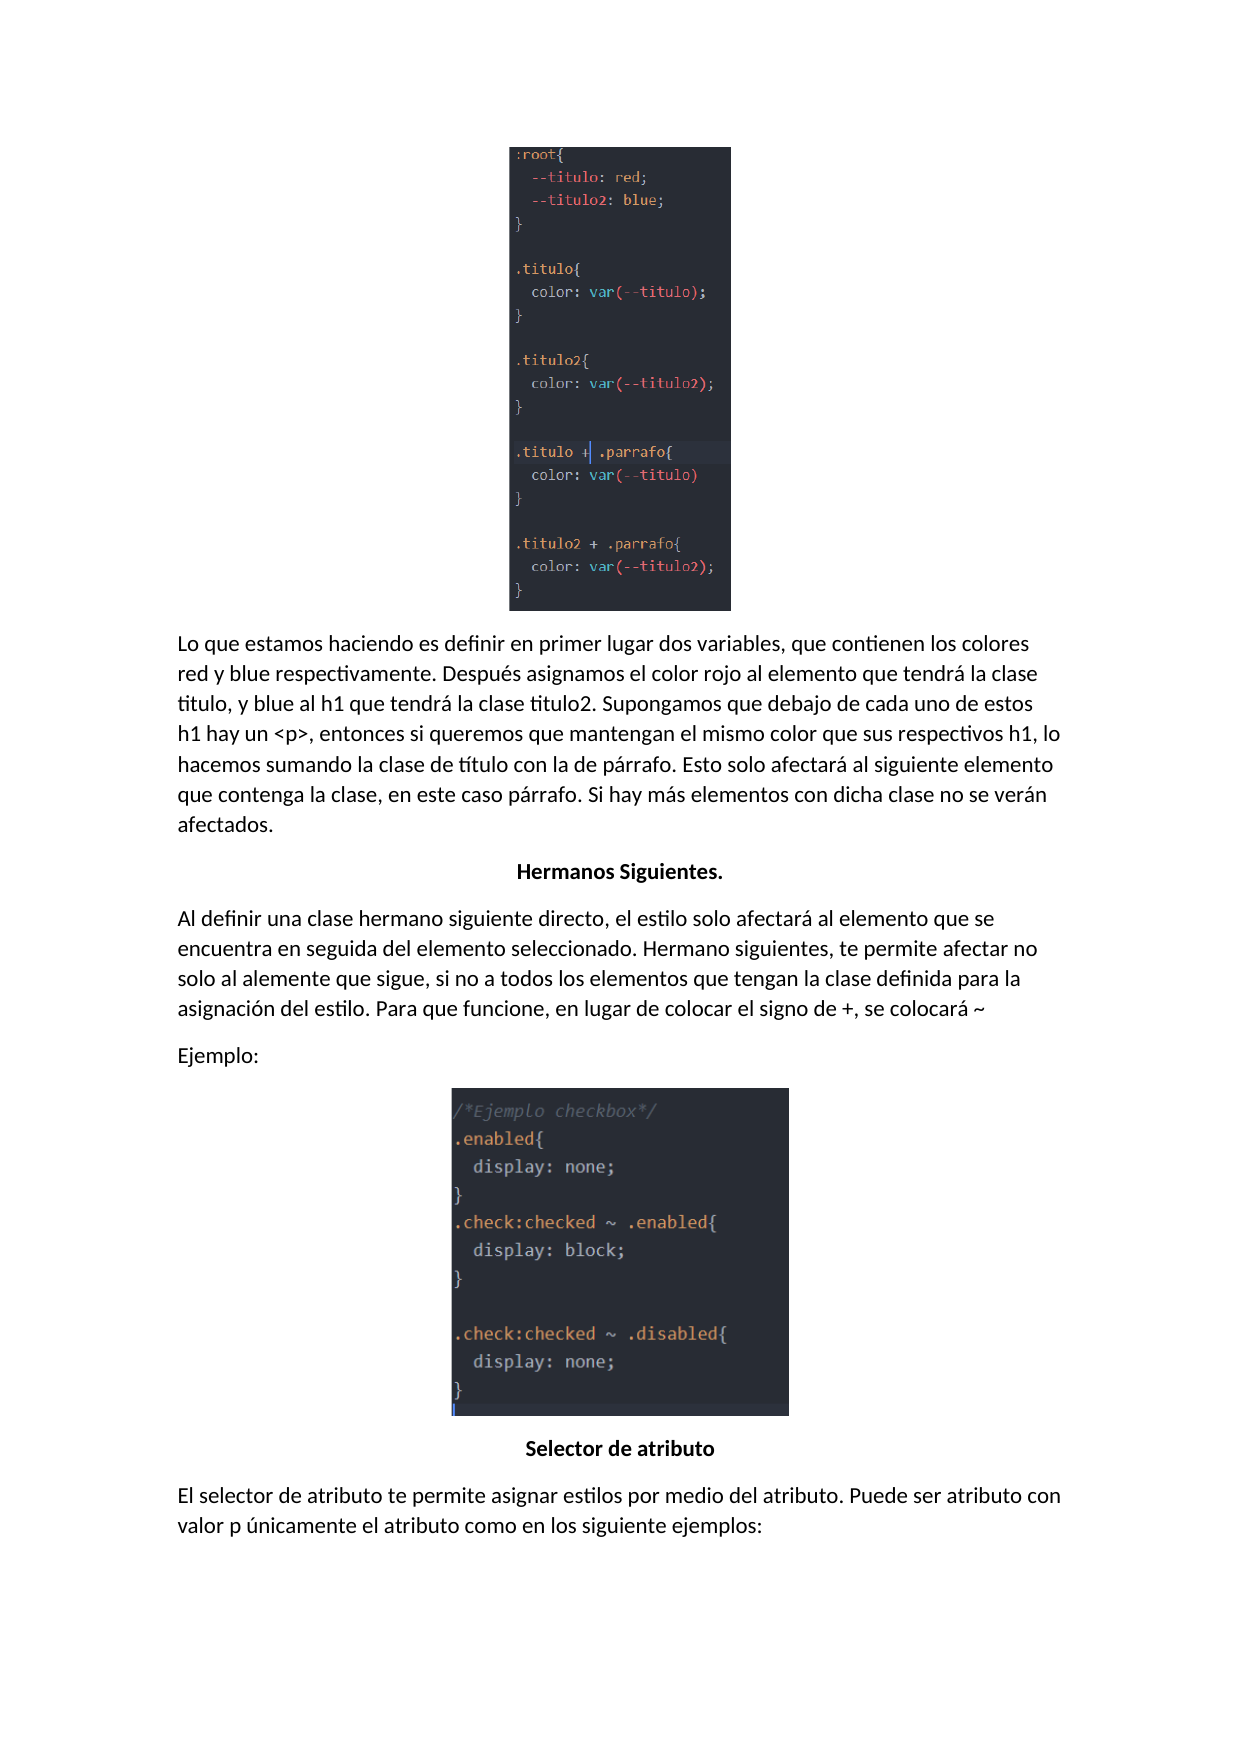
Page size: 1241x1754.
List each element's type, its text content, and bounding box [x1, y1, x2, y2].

text Ejemplo: [177, 1041, 1063, 1069]
text Lo que estamos haciendo es definir en primer lugar dos variables, que contienen los colores red y blue respectivamente. Después asignamos el color rojo al elemento que tendrá la clase titulo, y blue al h1 que tendrá la clase titulo2. Supongamos que debajo de cada uno de estos h1 hay un <p>, entonces si queremos que mantengan el mismo color que sus respectivos h1, lo hacemos sumando la clase de título con la de párrafo. Esto solo afectará al siguiente elemento que contenga la clase, en este caso párrafo. Si hay más elementos con dicha clase no se verán afectados. [177, 629, 1063, 838]
text Hermanos Siguientes. [177, 857, 1063, 885]
text Selector de atributo [177, 1434, 1063, 1462]
text El selector de atributo te permite asignar estilos por medio del atributo. Puede ser atributo con valor p únicamente el atributo como en los siguiente ejemplos: [177, 1481, 1063, 1539]
text Al definir una clase hermano siguiente directo, el estilo solo afectará al elemento que se encuentra en seguida del elemento seleccionado. Hermano siguientes, te permite afectar no solo al alemente que sigue, si no a todos los elementos que tengan la clase definida para la asignación del estilo. Para que funcione, en lugar de colocar el signo de +, se colocará ~ [177, 904, 1063, 1023]
picture [451, 1088, 789, 1416]
picture [509, 147, 731, 611]
